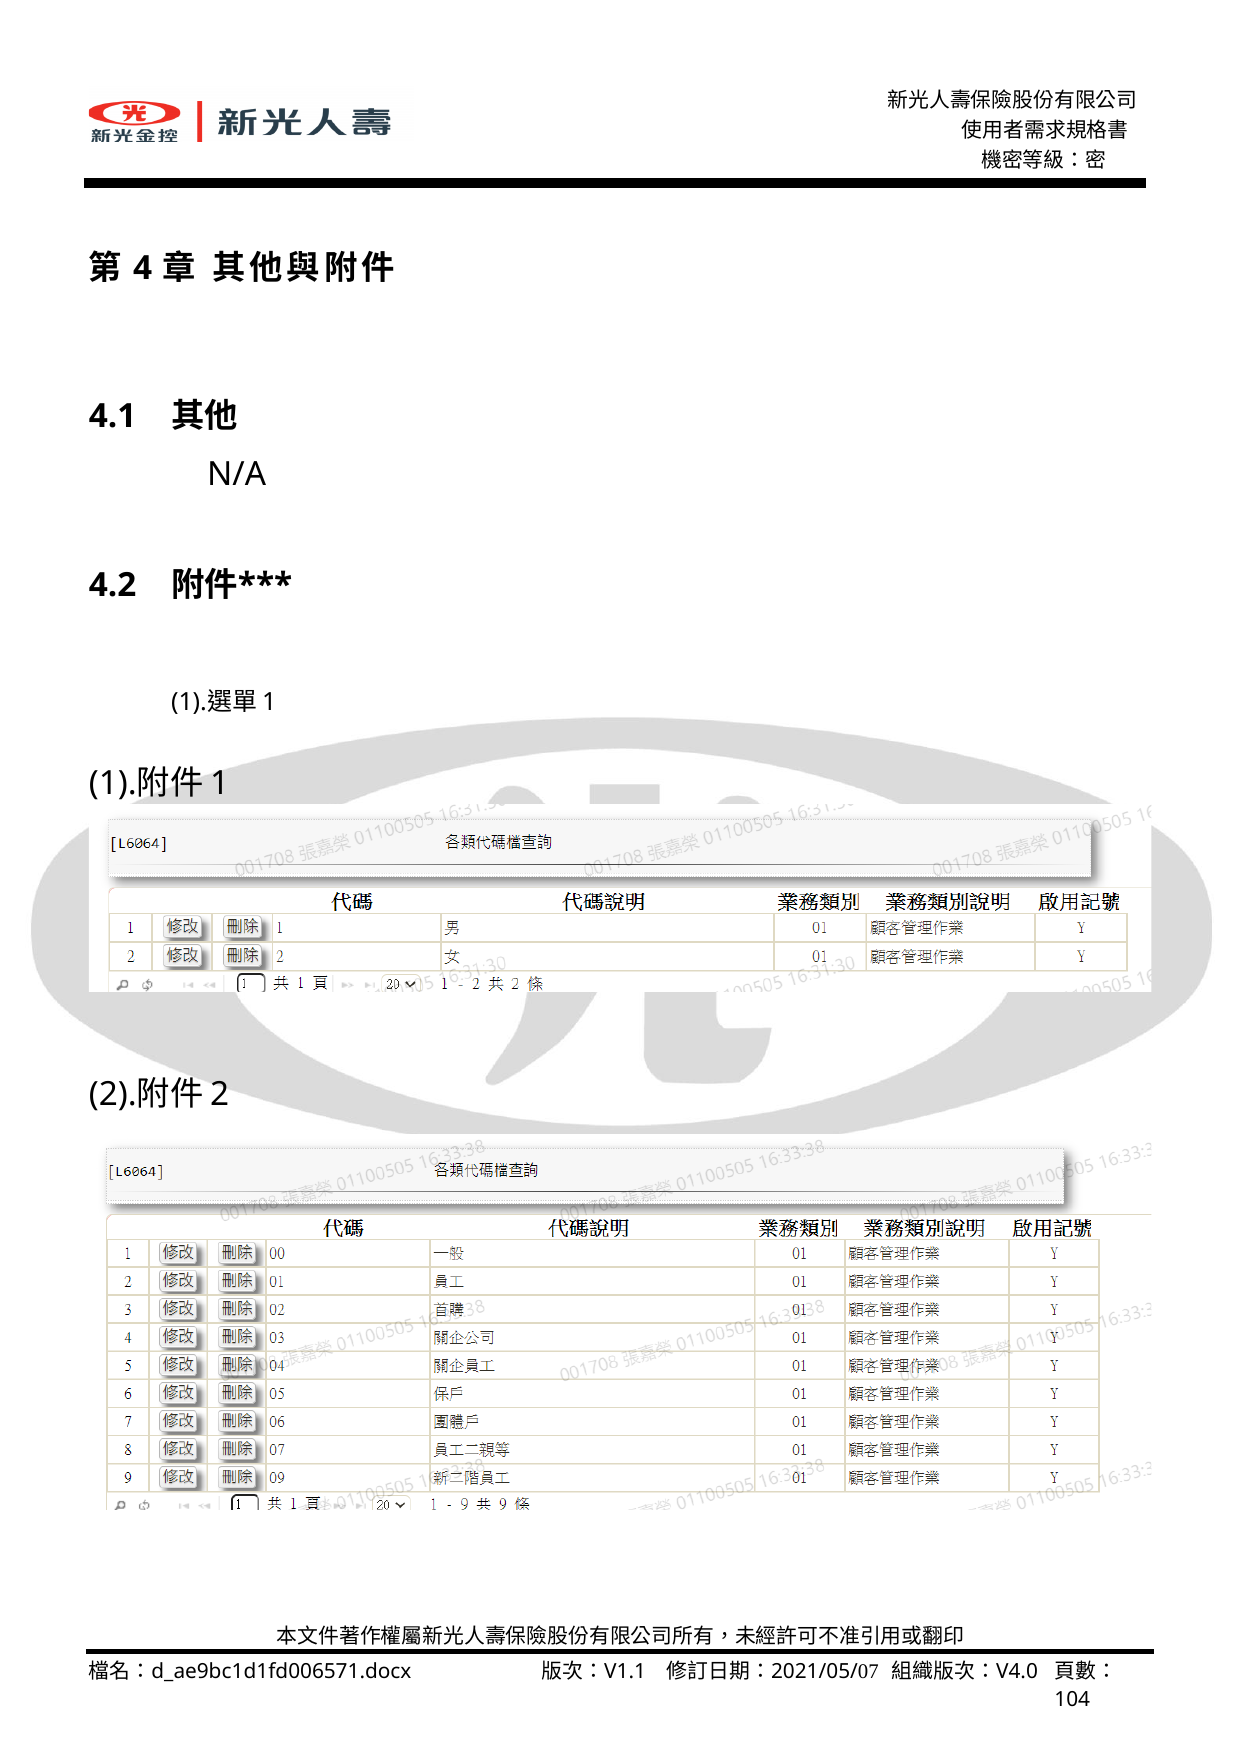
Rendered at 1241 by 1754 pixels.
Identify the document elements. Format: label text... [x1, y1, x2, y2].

subtitle 4.2 附件 [89, 558, 1152, 606]
subtitle 第4章 其他與附件 [89, 227, 1152, 302]
picture [88, 86, 414, 142]
picture [25, 709, 1215, 1510]
text N/A [207, 450, 1152, 495]
subtitle 4.1 其他 [89, 389, 1152, 437]
